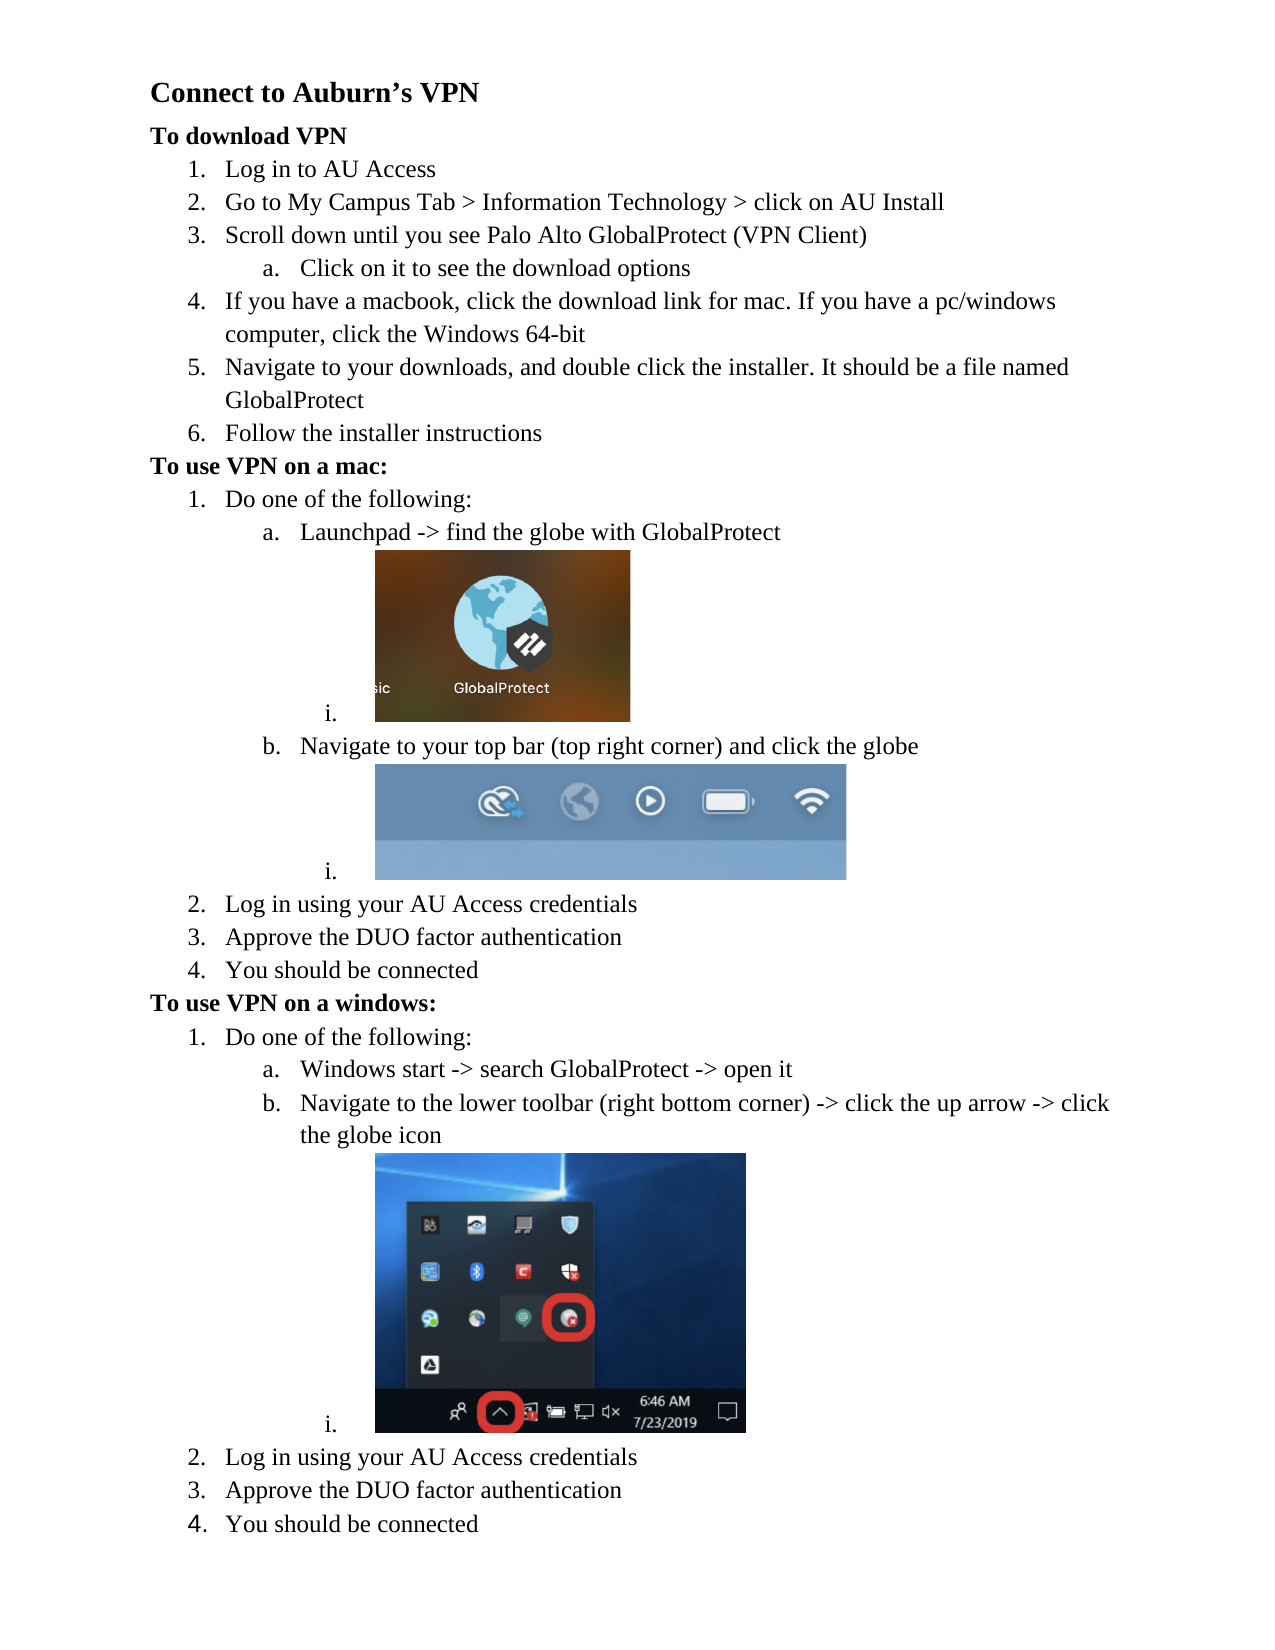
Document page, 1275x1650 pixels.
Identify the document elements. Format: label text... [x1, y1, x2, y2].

list Go to My Campus Tab > Information Technology > click on AU Install [187, 187, 1125, 216]
picture [375, 1153, 746, 1433]
list Click on it to see the download options [262, 253, 1125, 282]
list Do one of the following: [187, 484, 1125, 513]
list Log in using your AU Access credentials [187, 889, 1125, 918]
subtitle Connect to Auburn’s VPN [150, 75, 1125, 108]
list Scroll down until you see Palo Alto GlobalProtect (VPN Client) [187, 220, 1125, 249]
list You should be connected [187, 956, 1125, 984]
list Windows start -> search GlobalProtect -> open it [262, 1054, 1125, 1083]
list Launchpad -> find the globe with GlobalProtect [262, 517, 1125, 546]
picture [375, 764, 847, 880]
list You should be connected [187, 1508, 1125, 1537]
picture [375, 550, 631, 722]
text To use VPN on a windows: [150, 988, 1125, 1017]
text To download VPN [150, 121, 1125, 150]
list Navigate to the lower toolbar (right bottom corner) -> click the up arrow -> click the globe icon [262, 1088, 1125, 1149]
text To use VPN on a mac: [150, 451, 1125, 480]
list Do one of the following: [187, 1022, 1125, 1050]
list If you have a macbook, click the download link for mac. If you have a pc/windows computer, click the Windows 64-bit [187, 286, 1125, 348]
list Navigate to your top bar (top right corner) and click the globe [262, 731, 1125, 760]
list Log in to AU Access [187, 154, 1125, 183]
list Navigate to your downloads, and double click the installer. It should be a file named GlobalProtect [187, 352, 1125, 414]
list Follow the installer instructions [187, 418, 1125, 447]
list Log in using your AU Access credentials [187, 1442, 1125, 1471]
list Approve the DUO factor authentication [187, 1476, 1125, 1504]
list Approve the DUO factor authentication [187, 922, 1125, 951]
